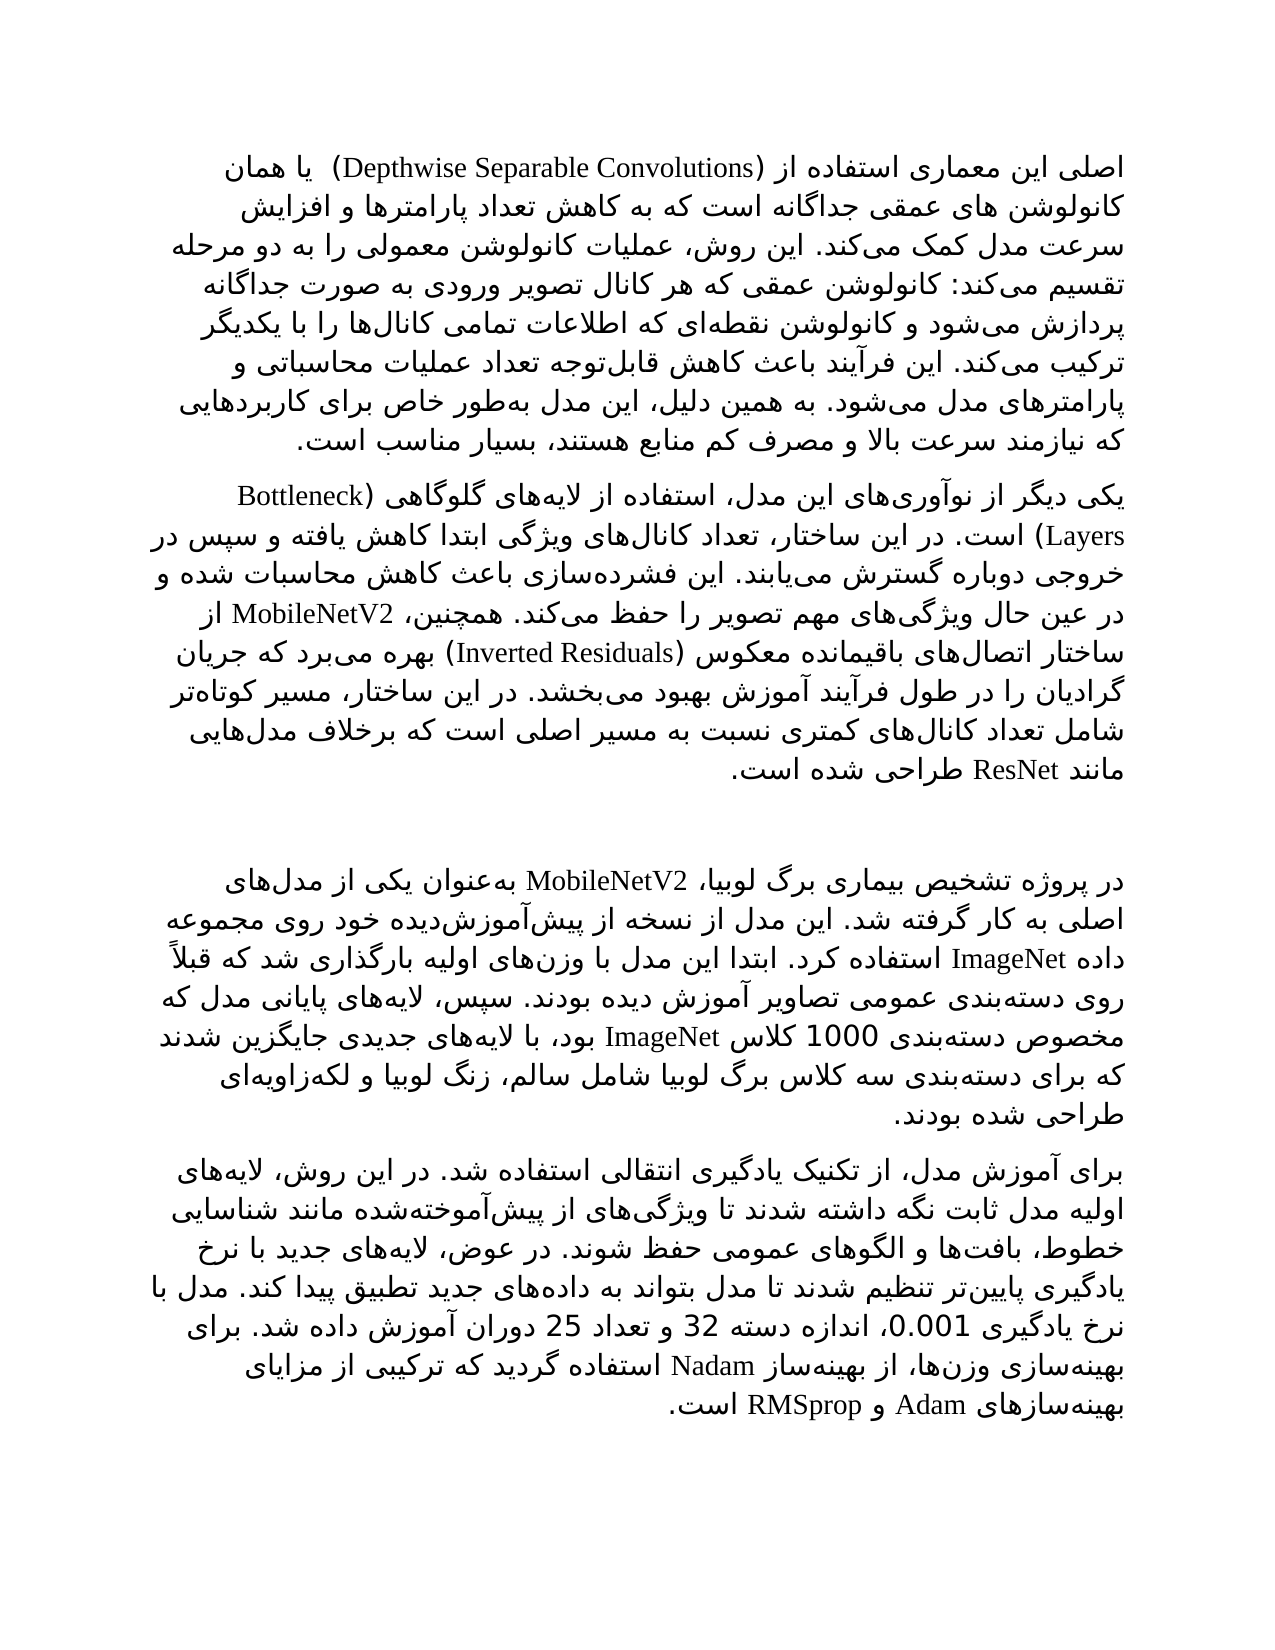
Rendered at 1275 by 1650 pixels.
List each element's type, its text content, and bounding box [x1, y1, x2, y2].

text یکی دیگر از نوآوری‌های این مدل، استفاده از لایه‌های گلوگاهی (Bottleneck Layers) است. در این ساختار، تعداد کانال‌های ویژگی ابتدا کاهش یافته و سپس در خروجی دوباره گسترش می‌یابند. این فشرده‌سازی باعث کاهش محاسبات شده و در عین حال ویژگی‌های مهم تصویر را حفظ می‌کند. همچنین، MobileNetV2 از ساختار اتصال‌های باقیمانده معکوس (Inverted Residuals) بهره می‌برد که جریان گرادیان را در طول فرآیند آموزش بهبود می‌بخشد. در این ساختار، مسیر کوتاه‌تر شامل تعداد کانال‌های کمتری نسبت به مسیر اصلی است که برخلاف مدل‌هایی مانند ResNet طراحی شده است. [150, 478, 1125, 786]
text در پروژه تشخیص بیماری برگ لوبیا، MobileNetV2 به‌عنوان یکی از مدل‌های اصلی به کار گرفته شد. این مدل از نسخه از پیش‌آموزش‌دیده خود روی مجموعه داده ImageNet استفاده کرد. ابتدا این مدل با وزن‌های اولیه بارگذاری شد که قبلاً روی دسته‌بندی عمومی تصاویر آموزش دیده بودند. سپس، لایه‌های پایانی مدل که مخصوص دسته‌بندی 1000 کلاس ImageNet بود، با لایه‌های جدیدی جایگزین شدند که برای دسته‌بندی سه کلاس برگ لوبیا شامل سالم، زنگ لوبیا و لکه‌زاویه‌ای طراحی شده بودند. [150, 863, 1125, 1132]
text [150, 150, 1125, 457]
text برای آموزش مدل، از تکنیک یادگیری انتقالی استفاده شد. در این روش، لایه‌های اولیه مدل ثابت نگه داشته شدند تا ویژگی‌های از پیش‌آموخته‌شده مانند شناسایی خطوط، بافت‌ها و الگوهای عمومی حفظ شوند. در عوض، لایه‌های جدید با نرخ یادگیری پایین‌تر تنظیم شدند تا مدل بتواند به داده‌های جدید تطبیق پیدا کند. مدل با نرخ یادگیری 0.001، اندازه دسته 32 و تعداد 25 دوران آموزش داده شد. برای بهینه‌سازی وزن‌ها، از بهینه‌ساز Nadam استفاده گردید که ترکیبی از مزایای بهینه‌سازهای Adam و RMSprop است. [150, 1153, 1125, 1421]
